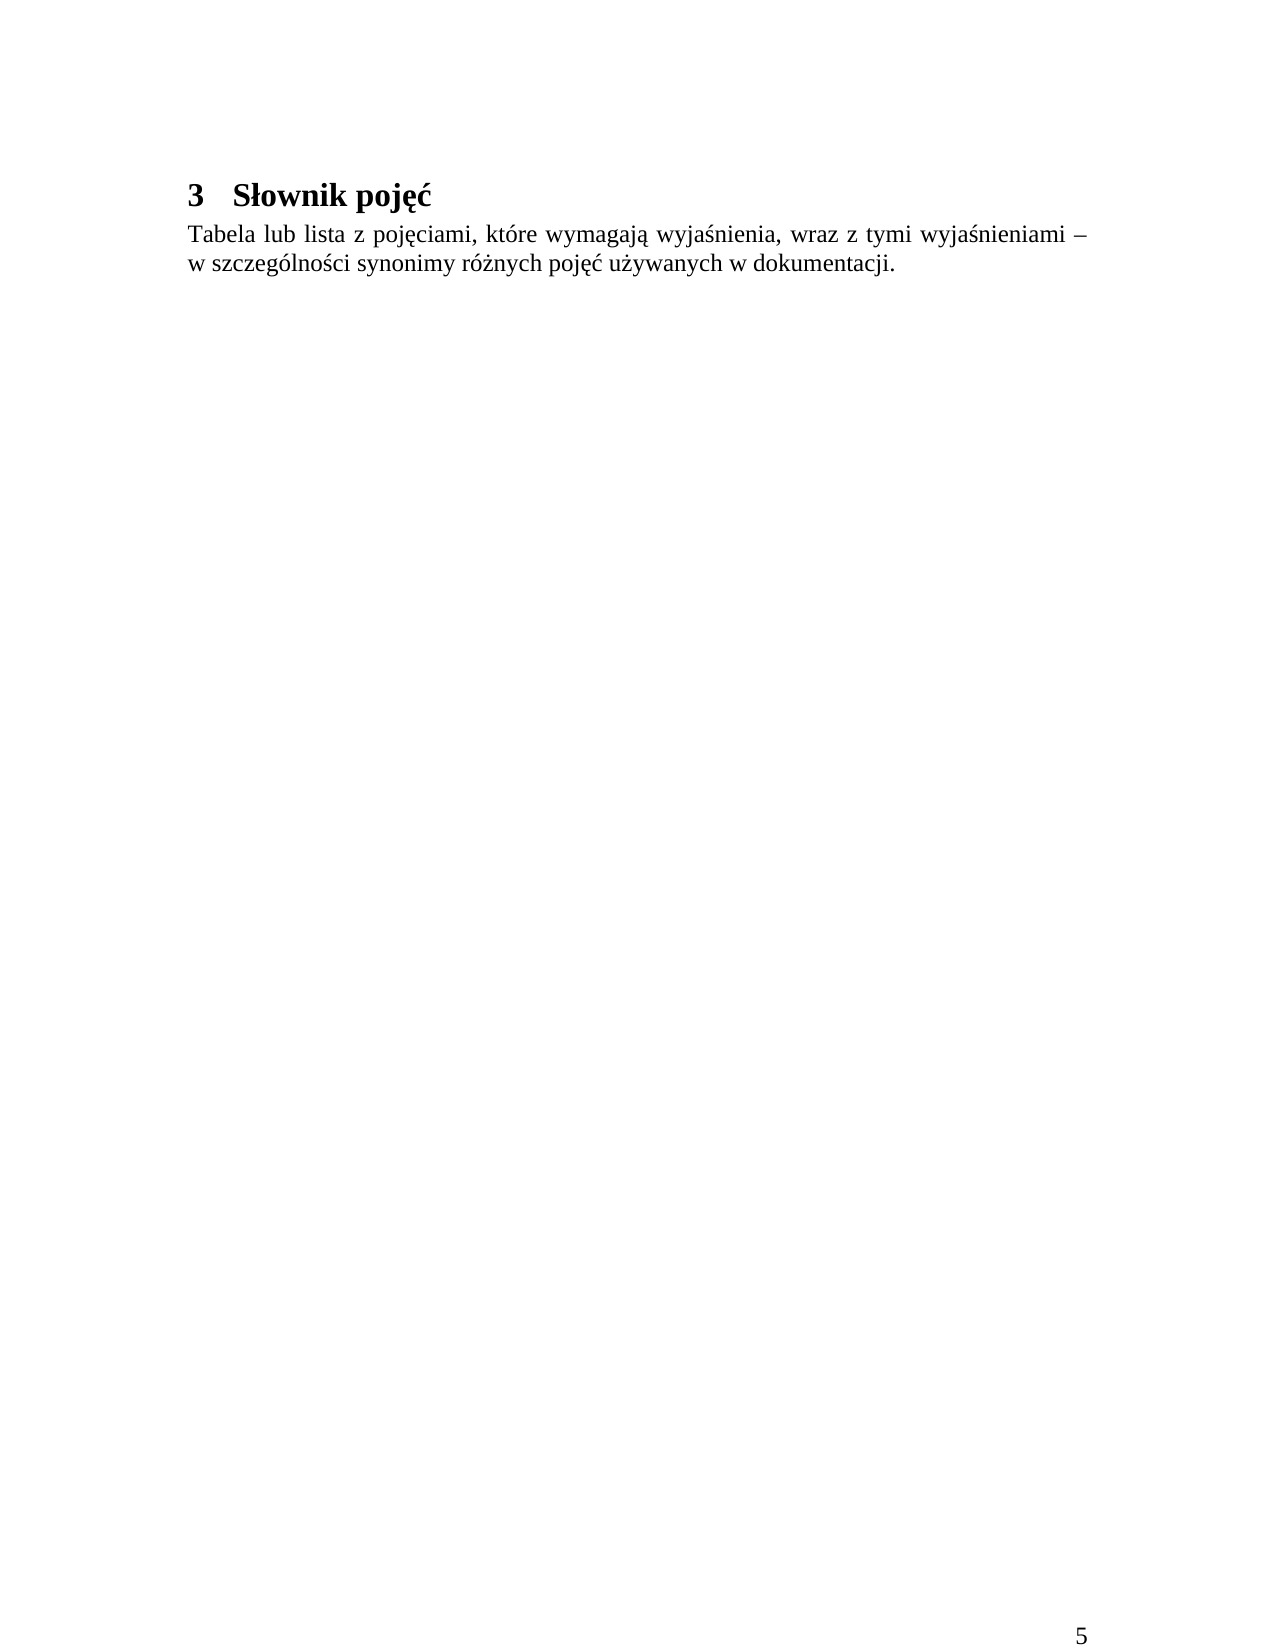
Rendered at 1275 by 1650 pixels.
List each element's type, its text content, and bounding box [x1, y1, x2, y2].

text Tabela lub lista z pojęciami, które wymagają wyjaśnienia, wraz z tymi wyjaśnieniami – w szczególności synonimy różnych pojęć używanych w dokumentacji. [187, 219, 1087, 277]
subtitle Słownik pojęć [187, 175, 1087, 213]
